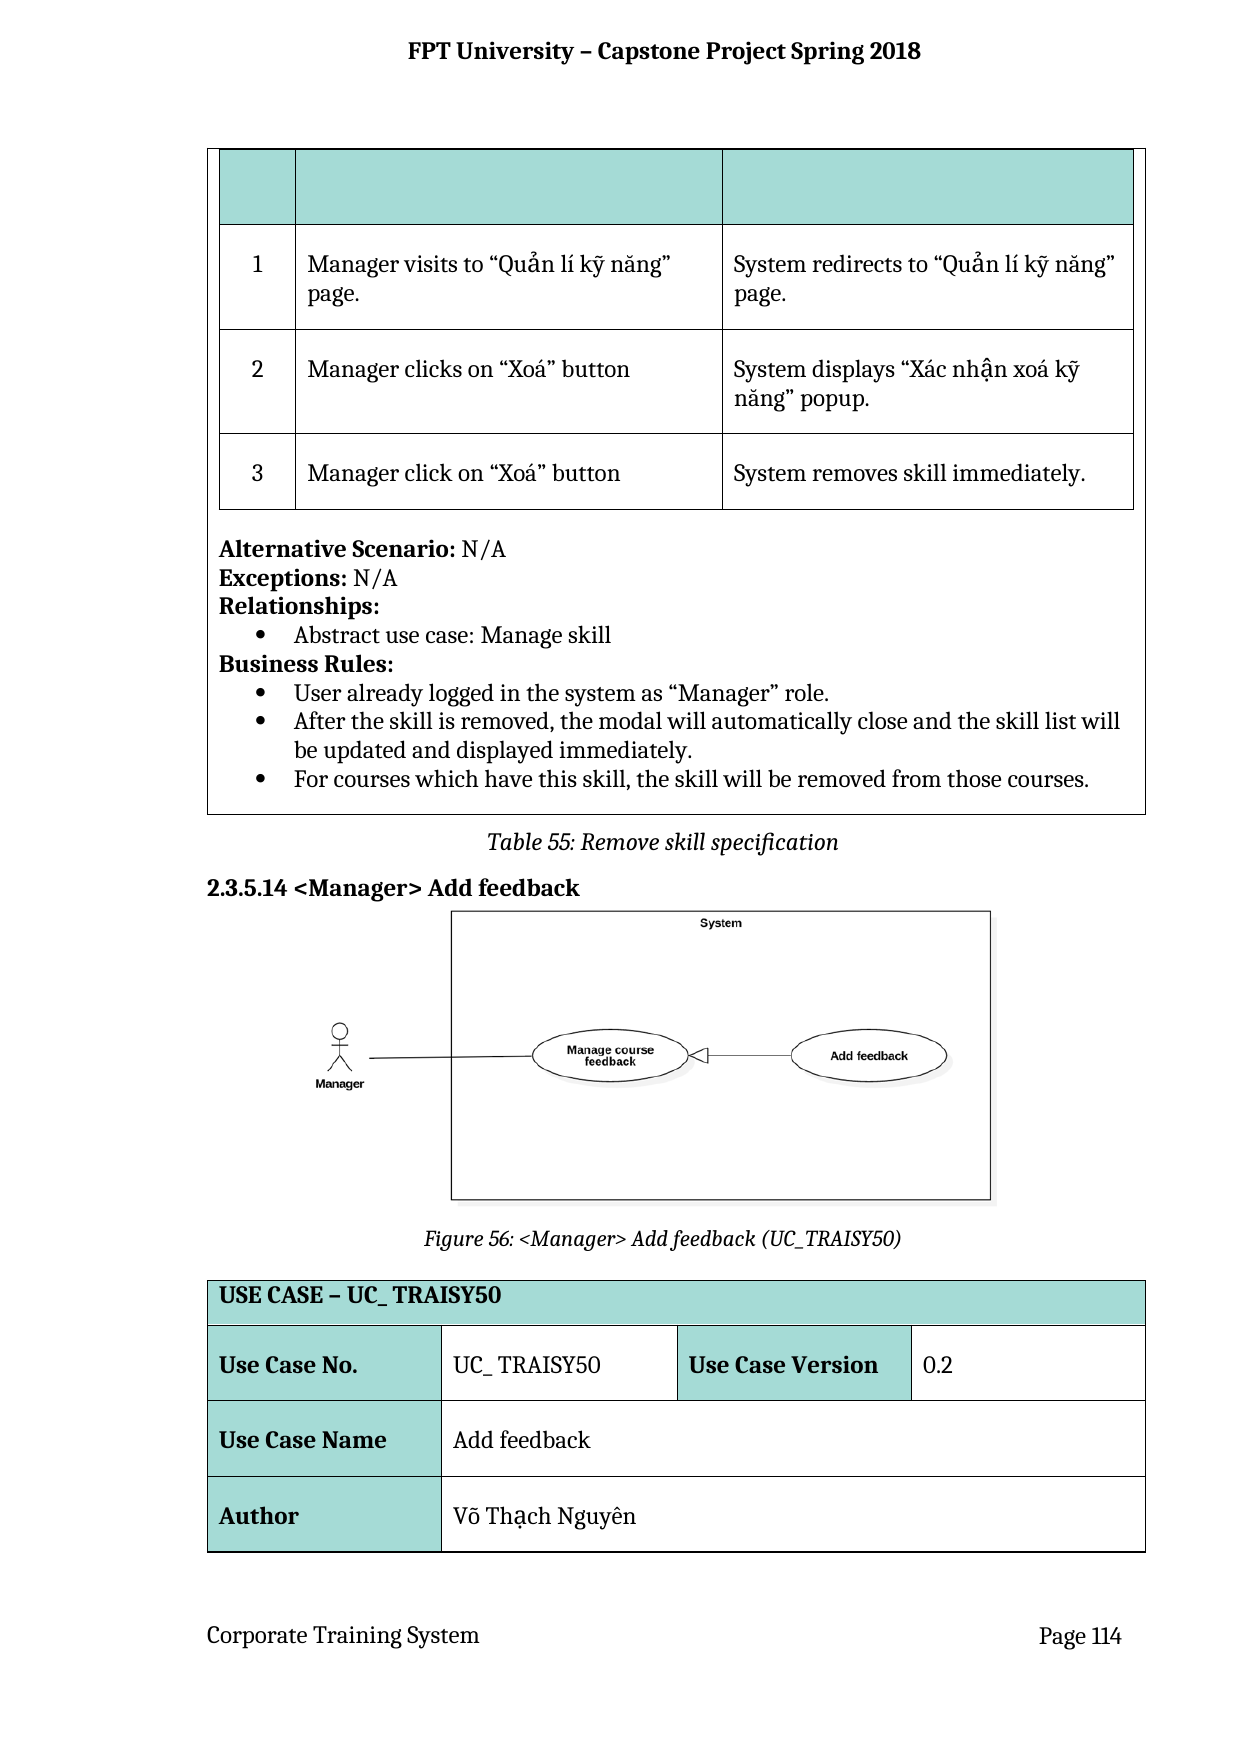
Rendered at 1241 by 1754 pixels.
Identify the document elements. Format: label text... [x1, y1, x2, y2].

text 2.3.5.14 <Manager> Add feedback [207, 873, 1122, 902]
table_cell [208, 149, 1145, 814]
table_cell Use Case Name [208, 1401, 441, 1476]
table_cell Add feedback [442, 1401, 1145, 1476]
table_cell 0.2 [912, 1326, 1145, 1400]
table_header USE CASE – UC_ TRAISY50 [208, 1281, 1145, 1324]
picture [298, 902, 1031, 1212]
table_cell Use Case No. [208, 1326, 441, 1400]
table_cell UC_ TRAISY50 [442, 1326, 677, 1400]
table_cell Võ Thạch Nguyên [442, 1477, 1145, 1551]
table_cell Use Case Version [678, 1326, 911, 1400]
text Figure 56: <Manager> Add feedback (UC_TRAISY50) [207, 1226, 1122, 1252]
table_cell Author [208, 1477, 441, 1551]
